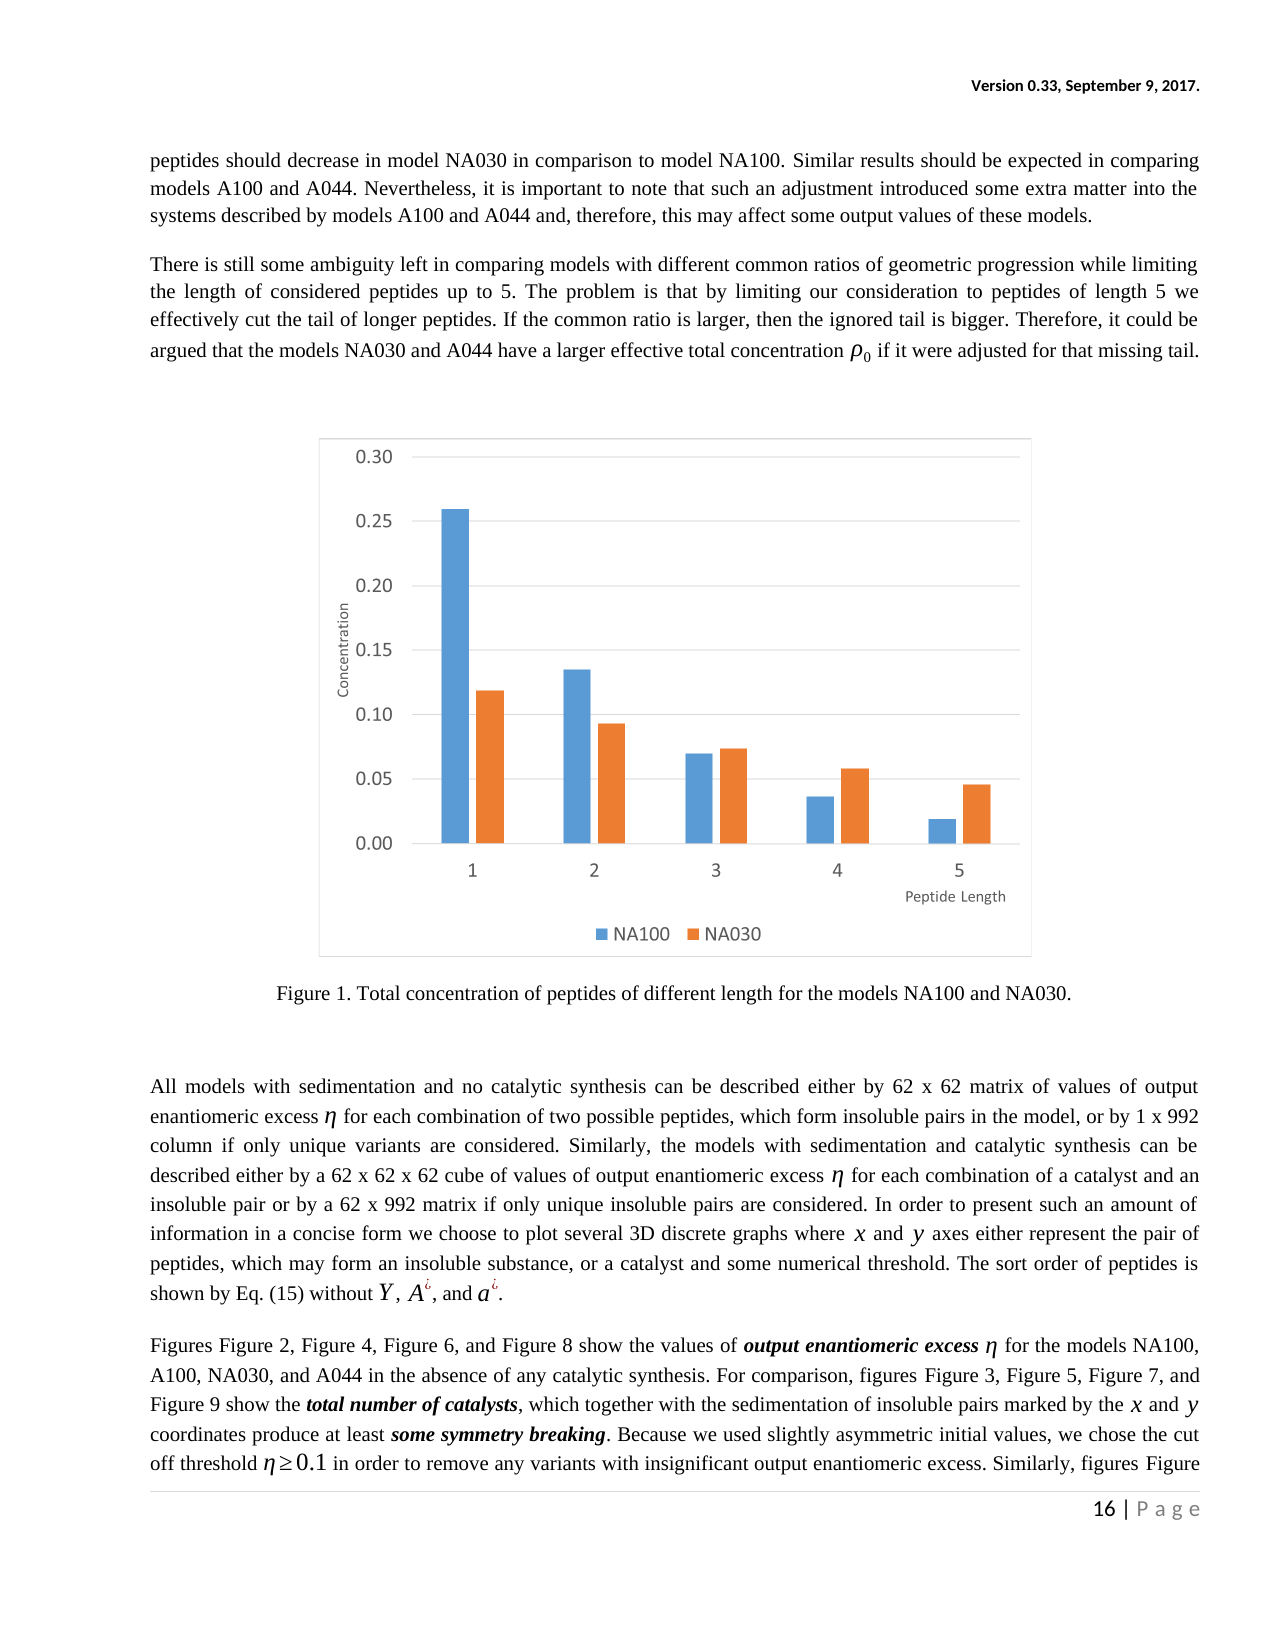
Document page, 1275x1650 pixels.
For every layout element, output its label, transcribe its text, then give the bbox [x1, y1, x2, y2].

text There is still some ambiguity left in comparing models with different common ratios of geometric progression while limiting the length of considered peptides up to 5. The problem is that by limiting our consideration to peptides of length 5 we effectively cut the tail of longer peptides. If the common ratio is larger, then the ignored tail is bigger. Therefore, it could be argued that the models NA030 and A044 have a larger effective total concentration if it were adjusted for that missing tail. [150, 252, 1200, 366]
text Figure 1. Total concentration of peptides of different length for the models NA100 and NA030. [150, 981, 1200, 1005]
picture [318, 438, 1032, 957]
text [150, 1332, 1200, 1477]
text All models with sedimentation and no catalytic synthesis can be described either by 62 x 62 matrix of values of output enantiomeric excess for each combination of two possible peptides, which form insoluble pairs in the model, or by 1 x 992 column if only unique variants are considered. Similarly, the models with sedimentation and catalytic synthesis can be described either by a 62 x 62 x 62 cube of values of output enantiomeric excess for each combination of a catalyst and an insoluble pair or by a 62 x 992 matrix if only unique insoluble pairs are considered. In order to present such an amount of information in a concise form we choose to plot several 3D discrete graphs where and axes either represent the pair of peptides, which may form an insoluble substance, or a catalyst and some numerical threshold. The sort order of peptides is shown by Eq. (15) without , , and . [150, 1074, 1200, 1307]
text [150, 148, 1200, 227]
